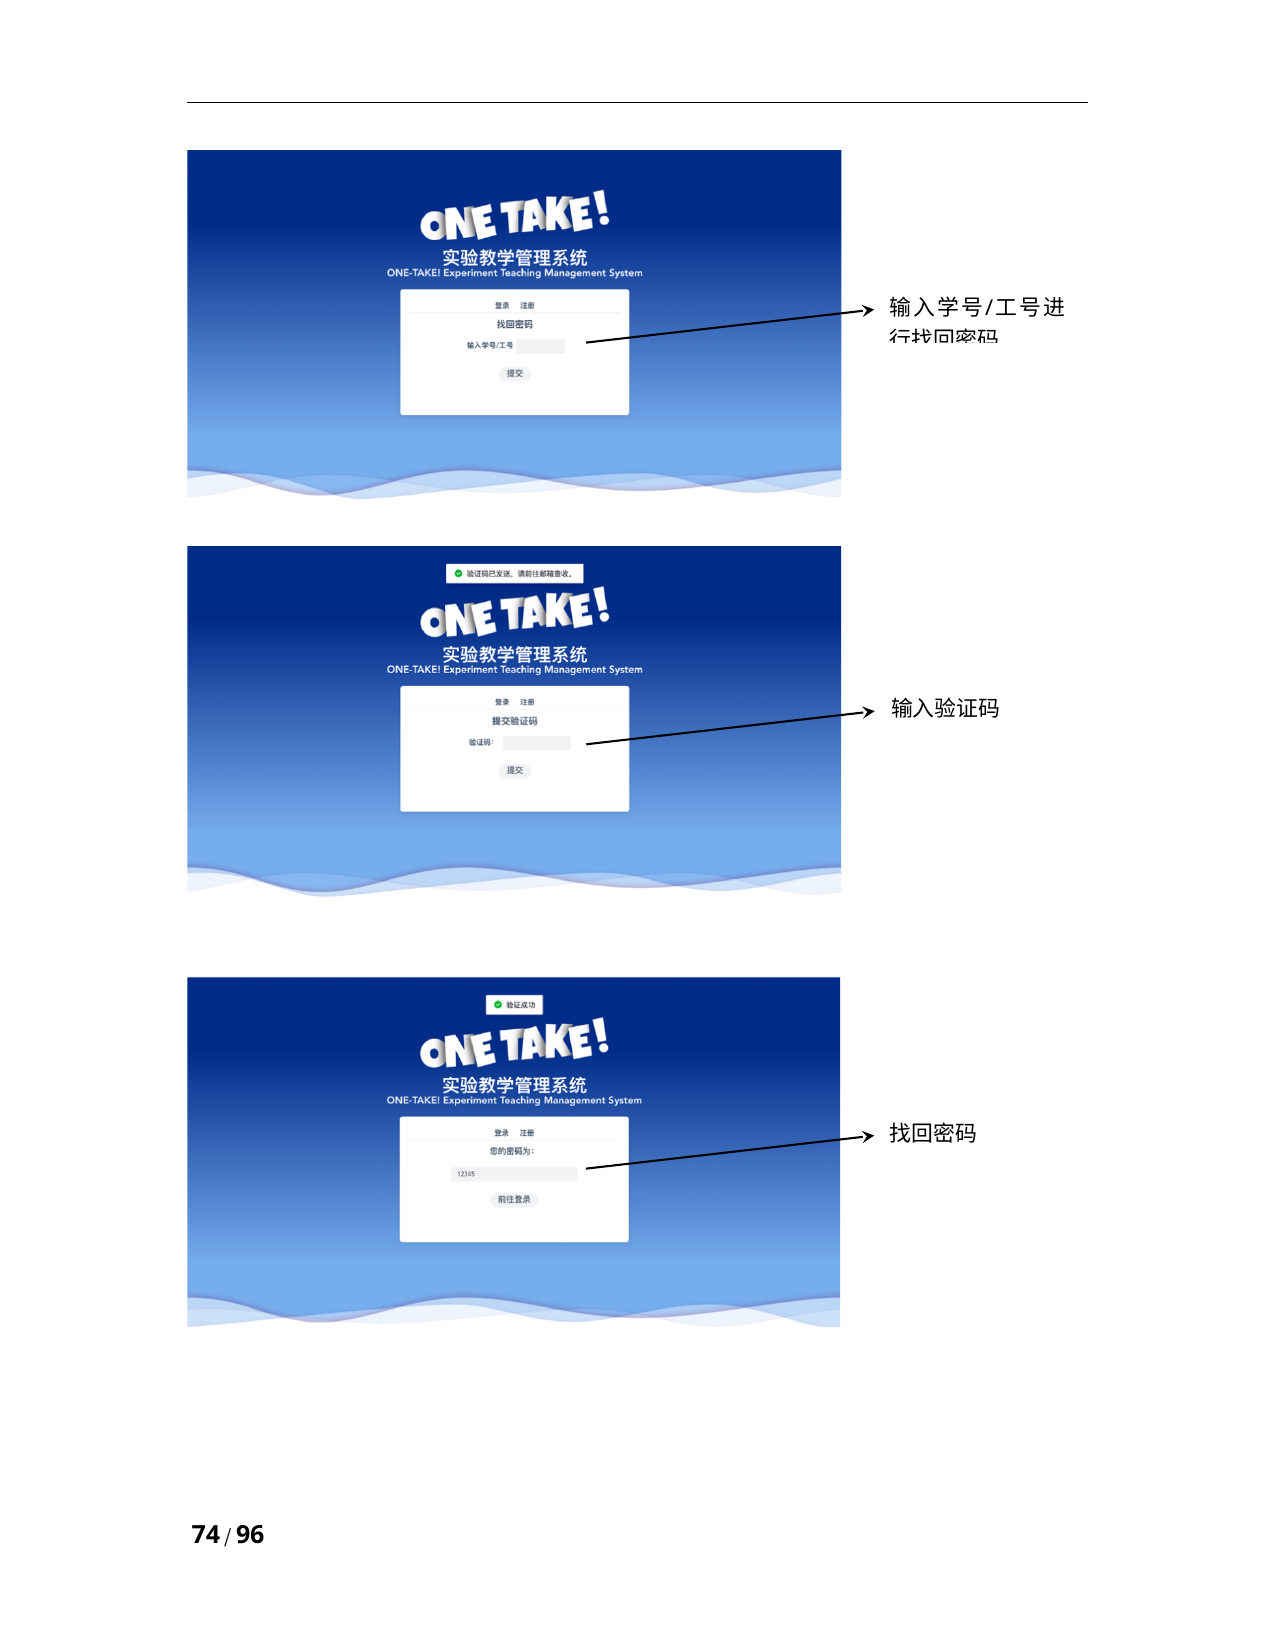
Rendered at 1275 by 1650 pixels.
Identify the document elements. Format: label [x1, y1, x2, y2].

picture [187, 974, 841, 1335]
picture [187, 546, 842, 905]
picture [187, 150, 842, 508]
